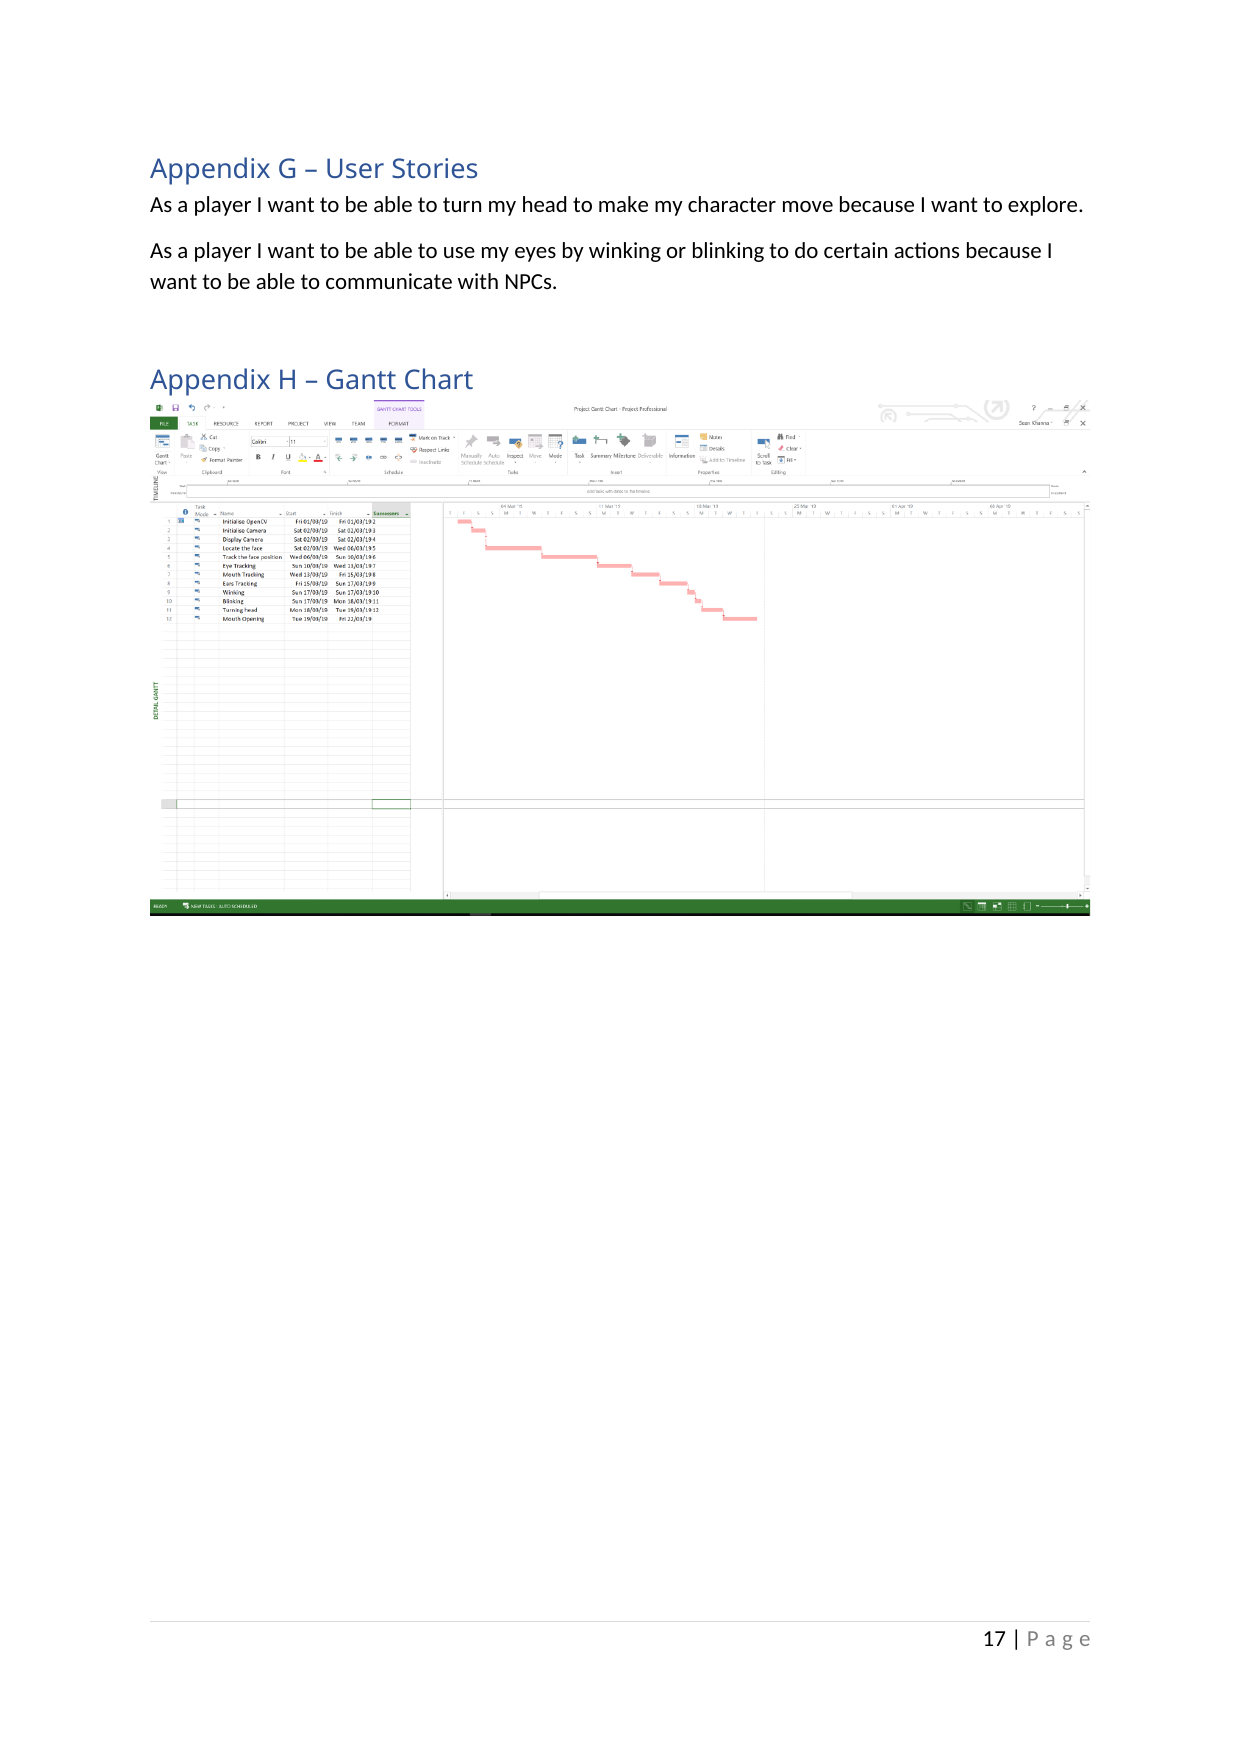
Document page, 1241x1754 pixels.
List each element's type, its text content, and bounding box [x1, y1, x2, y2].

subtitle Appendix G – User Stories [150, 150, 1090, 187]
text As a player I want to be able to turn my head to make my character move because I want to explore. [150, 190, 1090, 218]
picture [150, 400, 1091, 916]
subtitle Appendix H – Gantt Chart [150, 361, 1090, 397]
text As a player I want to be able to use my eyes by winking or blinking to do certain actions because I want to be able to communicate with NPCs. [150, 237, 1090, 295]
